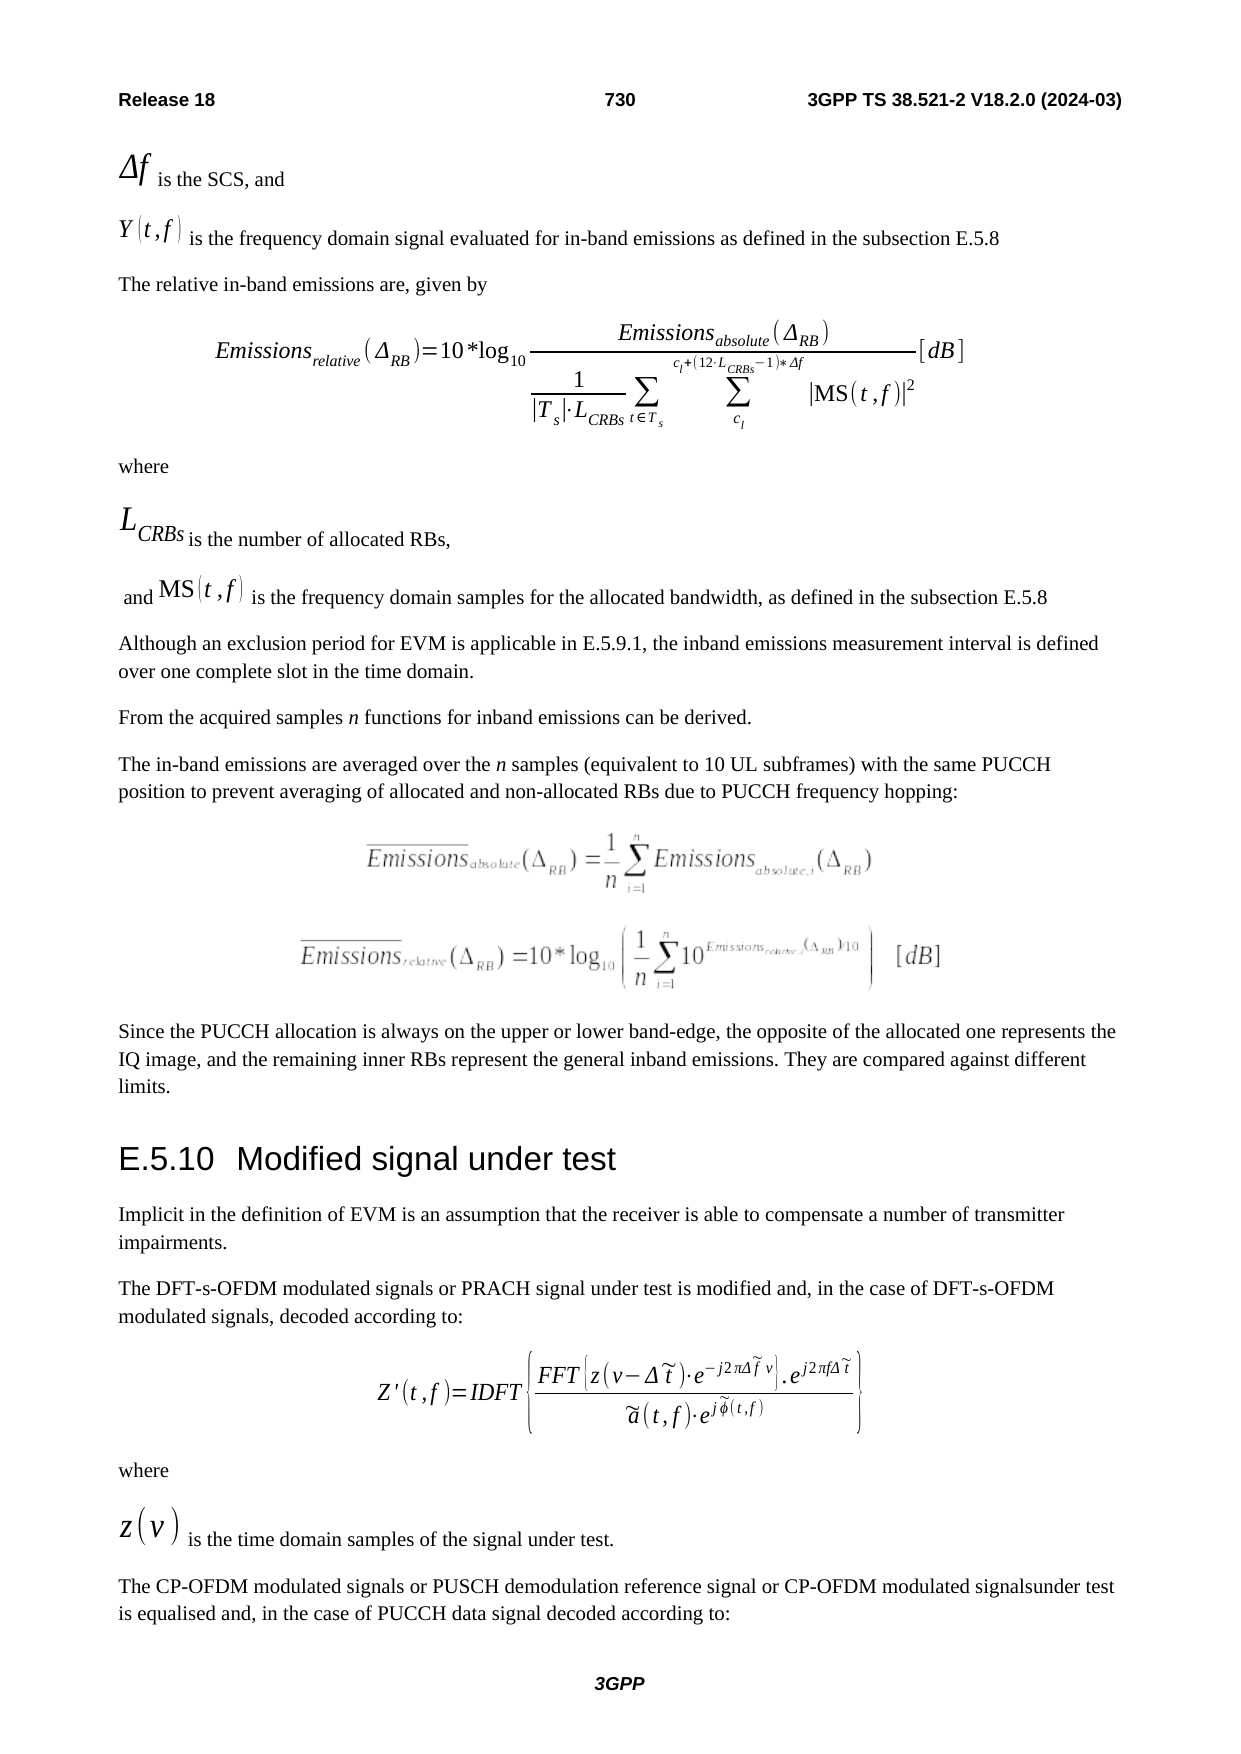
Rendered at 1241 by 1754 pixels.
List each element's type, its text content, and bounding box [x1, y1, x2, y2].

text The relative in-band emissions are, given by [118, 272, 1122, 296]
text The in-band emissions are averaged over the n samples (equivalent to 10 UL subframes) with the same PUCCH position to prevent averaging of allocated and non-allocated RBs due to PUCCH frequency hopping: [118, 752, 1122, 803]
text where [118, 1458, 1122, 1482]
text is the SCS, and [118, 147, 1122, 191]
text where [118, 454, 1122, 478]
text is the number of allocated RBs, [118, 501, 1122, 551]
text From the acquired samples n functions for inband emissions can be derived. [118, 705, 1122, 729]
text Implicit in the definition of EVM is an assumption that the receiver is able to compensate a number of transmitter impairments. [118, 1202, 1122, 1254]
text Although an exclusion period for EVM is applicable in E.5.9.1, the inband emissions measurement interval is defined over one complete slot in the time domain. [118, 631, 1122, 683]
text is the frequency domain signal evaluated for in-band emissions as defined in the subsection E.5.8 [118, 214, 1122, 249]
text is the time domain samples of the signal under test. [118, 1504, 1122, 1551]
text Since the PUCCH allocation is always on the upper or lower band-edge, the opposite of the allocated one represents the IQ image, and the remaining inner RBs represent the general inband emissions. They are compared against different limits. [118, 1019, 1122, 1098]
text The CP-OFDM modulated signals or PUSCH demodulation reference signal or CP-OFDM modulated signalsunder test is equalised and, in the case of PUCCH data signal decoded according to: [118, 1574, 1122, 1625]
text and is the frequency domain samples for the allocated bandwidth, as defined in the subsection E.5.8 [118, 573, 1122, 609]
text The DFT-s-OFDM modulated signals or PRACH signal under test is modified and, in the case of DFT-s-OFDM modulated signals, decoded according to: [118, 1276, 1122, 1328]
subtitle E.5.10 Modified signal under test [118, 1139, 1122, 1178]
